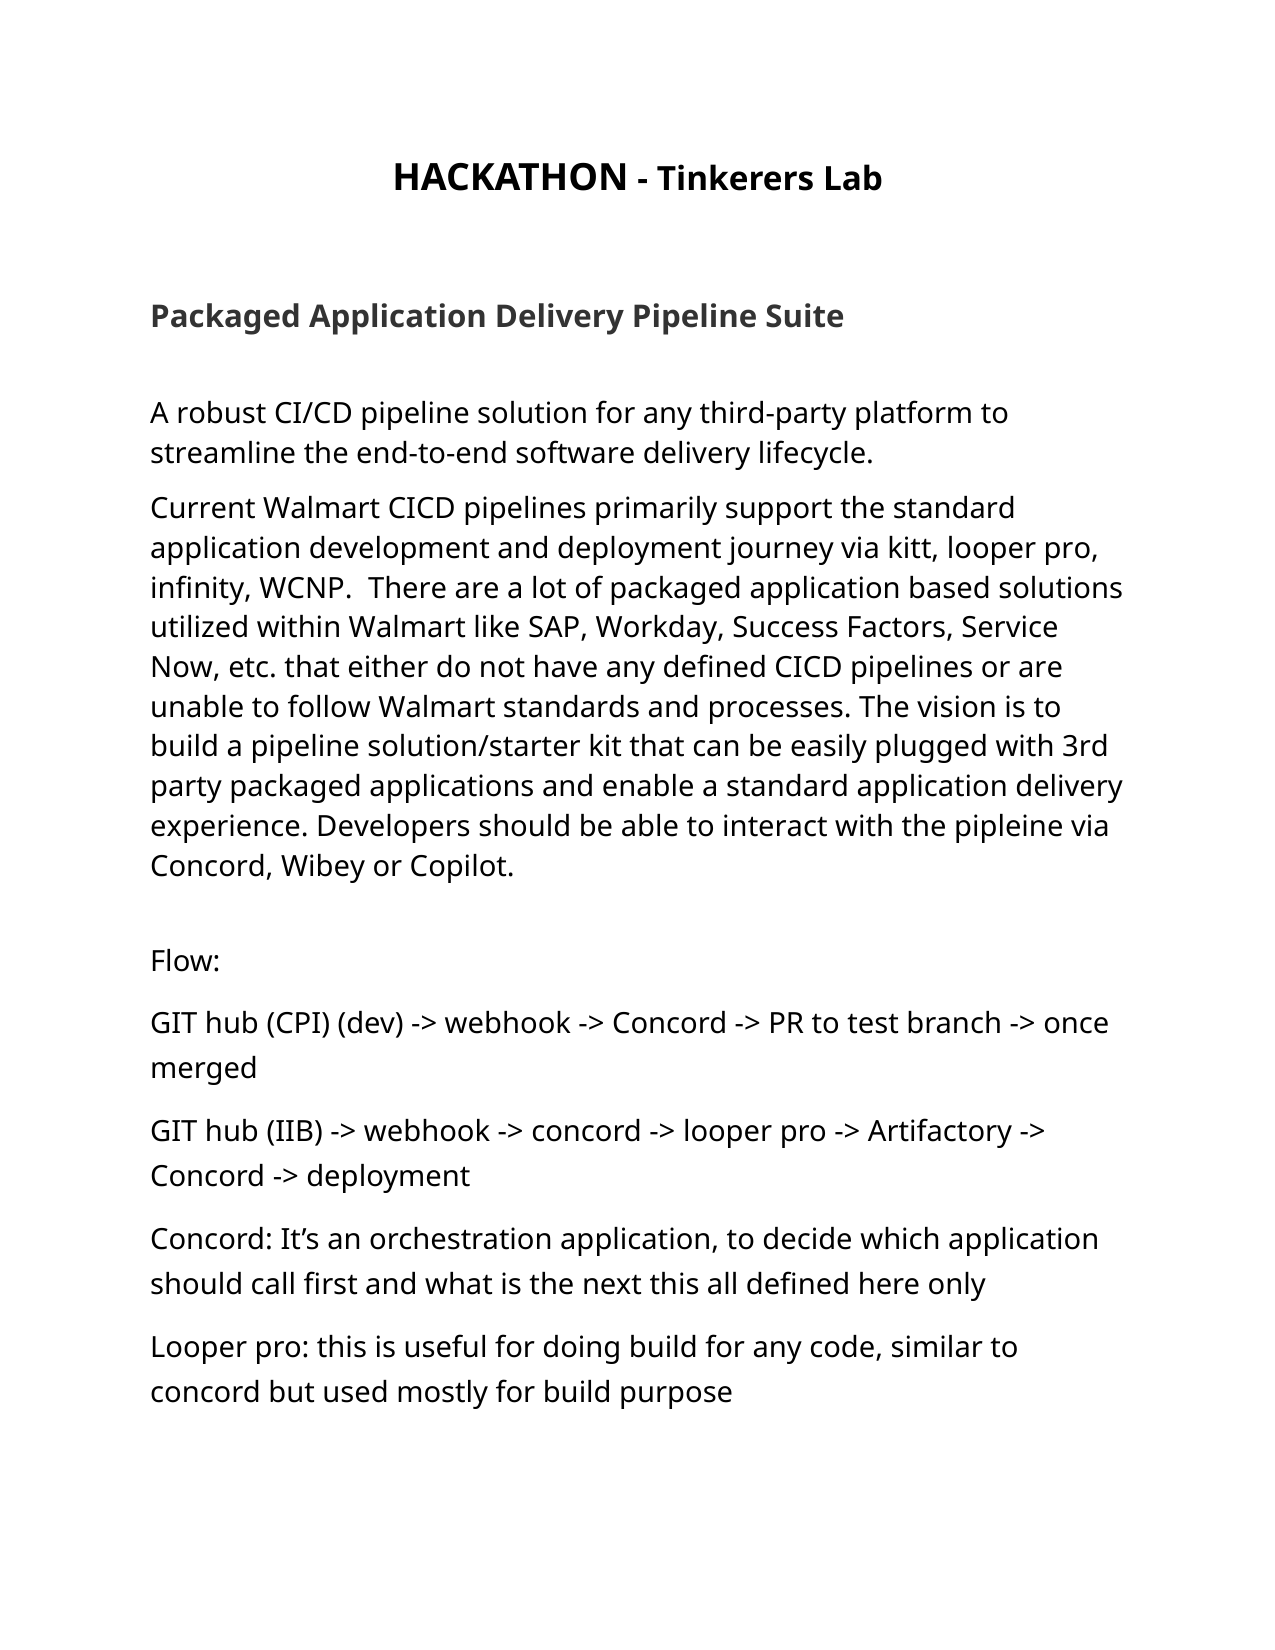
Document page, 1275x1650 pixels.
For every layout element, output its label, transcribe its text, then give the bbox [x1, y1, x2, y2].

text Packaged Application Delivery Pipeline Suite [150, 294, 1125, 337]
text GIT hub (IIB) -> webhook -> concord -> looper pro -> Artifactory -> Concord -> deployment [150, 1110, 1125, 1195]
text A robust CI/CD pipeline solution for any third-party platform to streamline the end-to-end software delivery lifecycle. [150, 393, 1125, 472]
text HACKATHON - Tinkerers Lab [150, 150, 1125, 201]
text GIT hub (CPI) (dev) -> webhook -> Concord -> PR to test branch -> once merged [150, 1002, 1125, 1087]
text Looper pro: this is useful for doing build for any code, similar to concord but used mostly for build purpose [150, 1326, 1125, 1411]
text Concord: It’s an orchestration application, to decide which application should call first and what is the next this all defined here only [150, 1218, 1125, 1303]
text Current Walmart CICD pipelines primarily support the standard application development and deployment journey via kitt, looper pro, infinity, WCNP. There are a lot of packaged application based solutions utilized within Walmart like SAP, Workday, Success Factors, Service Now, etc. that either do not have any defined CICD pipelines or are unable to follow Walmart standards and processes. The vision is to build a pipeline solution/starter kit that can be easily plugged with 3rd party packaged applications and enable a standard application delivery experience. Developers should be able to interact with the pipleine via Concord, Wibey or Copilot. [150, 488, 1125, 884]
text Flow: [150, 940, 1125, 979]
